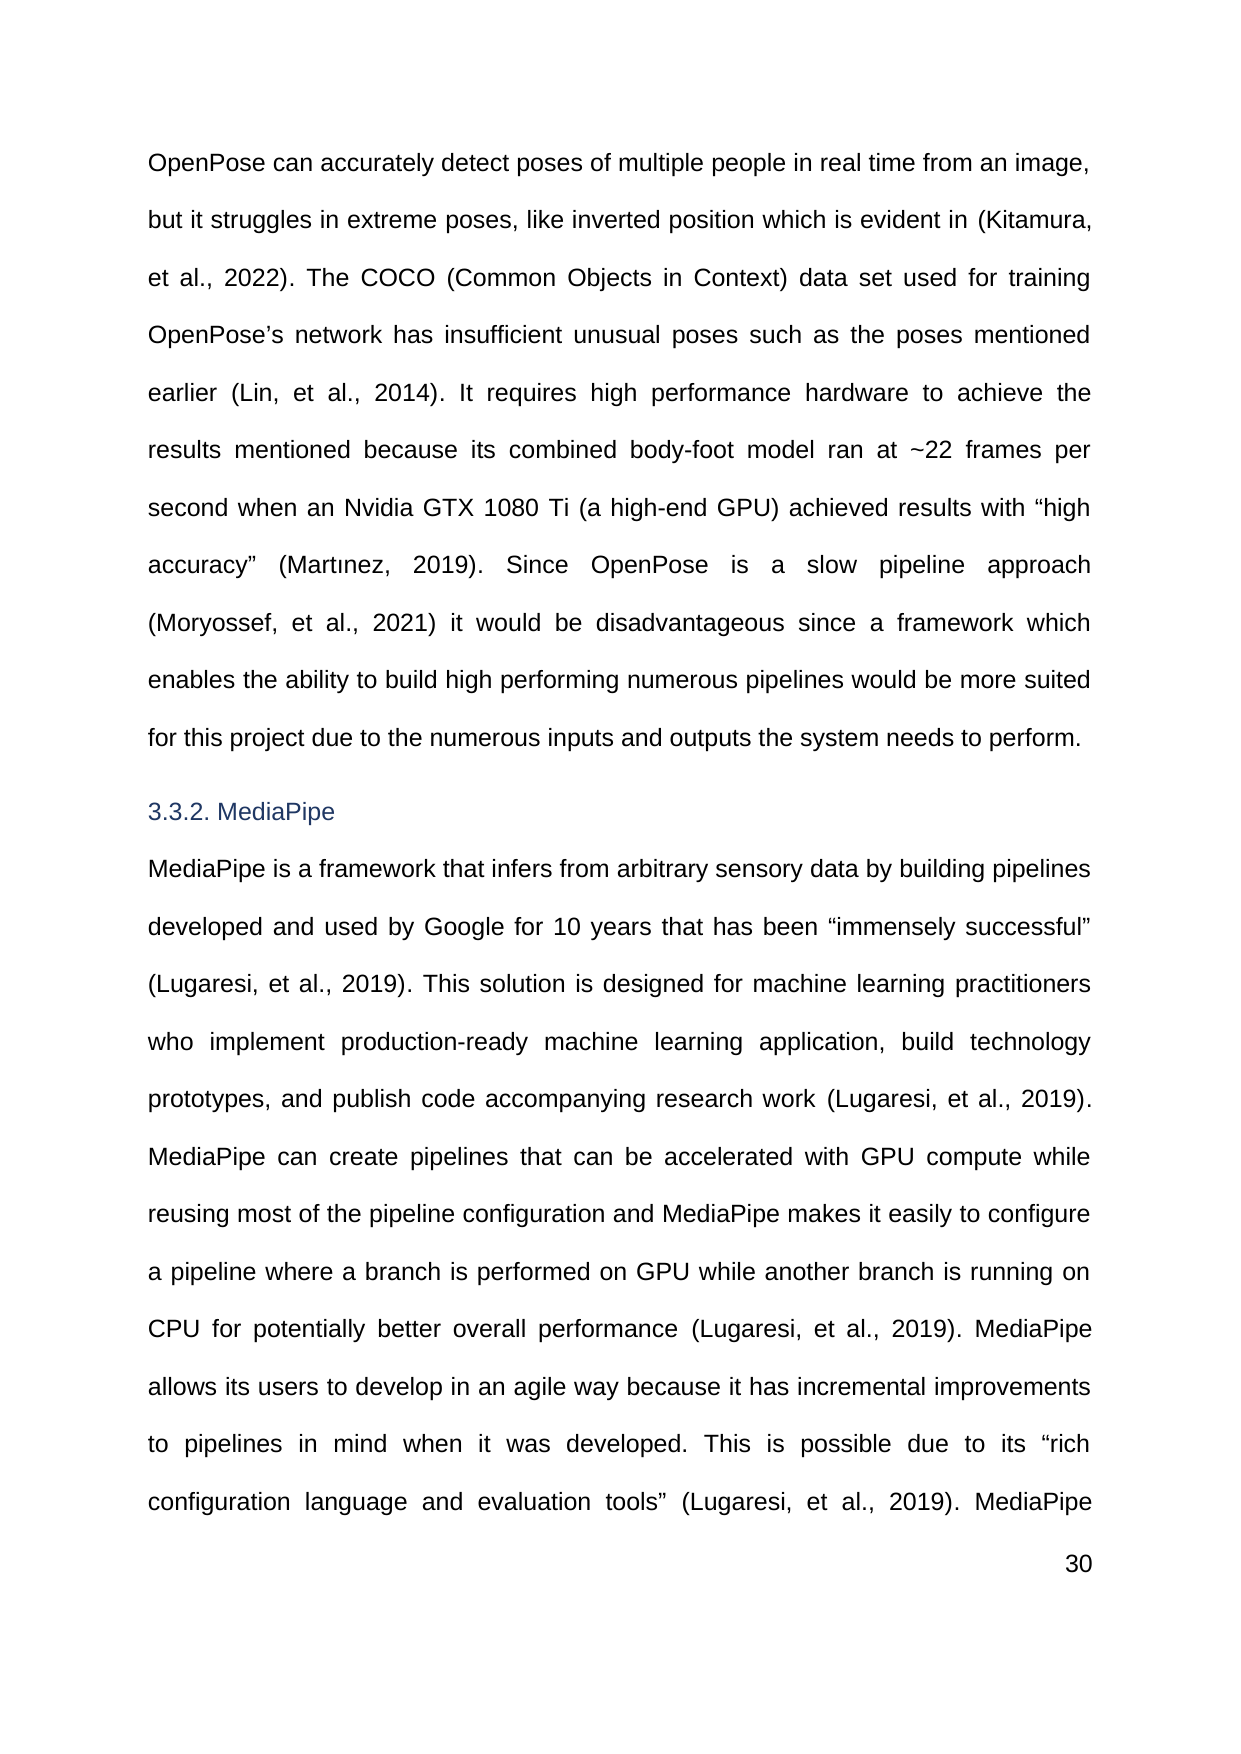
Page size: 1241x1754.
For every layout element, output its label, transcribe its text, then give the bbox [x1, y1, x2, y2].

text OpenPose can accurately detect poses of multiple people in real time from an image, but it struggles in extreme poses, like inverted position which is evident in . The COCO (Common Objects in Context) data set used for training OpenPose’s network has insufficient unusual poses such as the poses mentioned earlier . It requires high performance hardware to achieve the results mentioned because its combined body-foot model ran at ~22 frames per second when an Nvidia GTX 1080 Ti (a high-end GPU) achieved results with “high accuracy” . Since OpenPose is a slow pipeline approach it would be disadvantageous since a framework which enables the ability to build high performing numerous pipelines would be more suited for this project due to the numerous inputs and outputs the system needs to perform. [148, 148, 1092, 751]
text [148, 854, 1092, 1516]
subtitle 3.3.2. MediaPipe [148, 797, 1092, 826]
